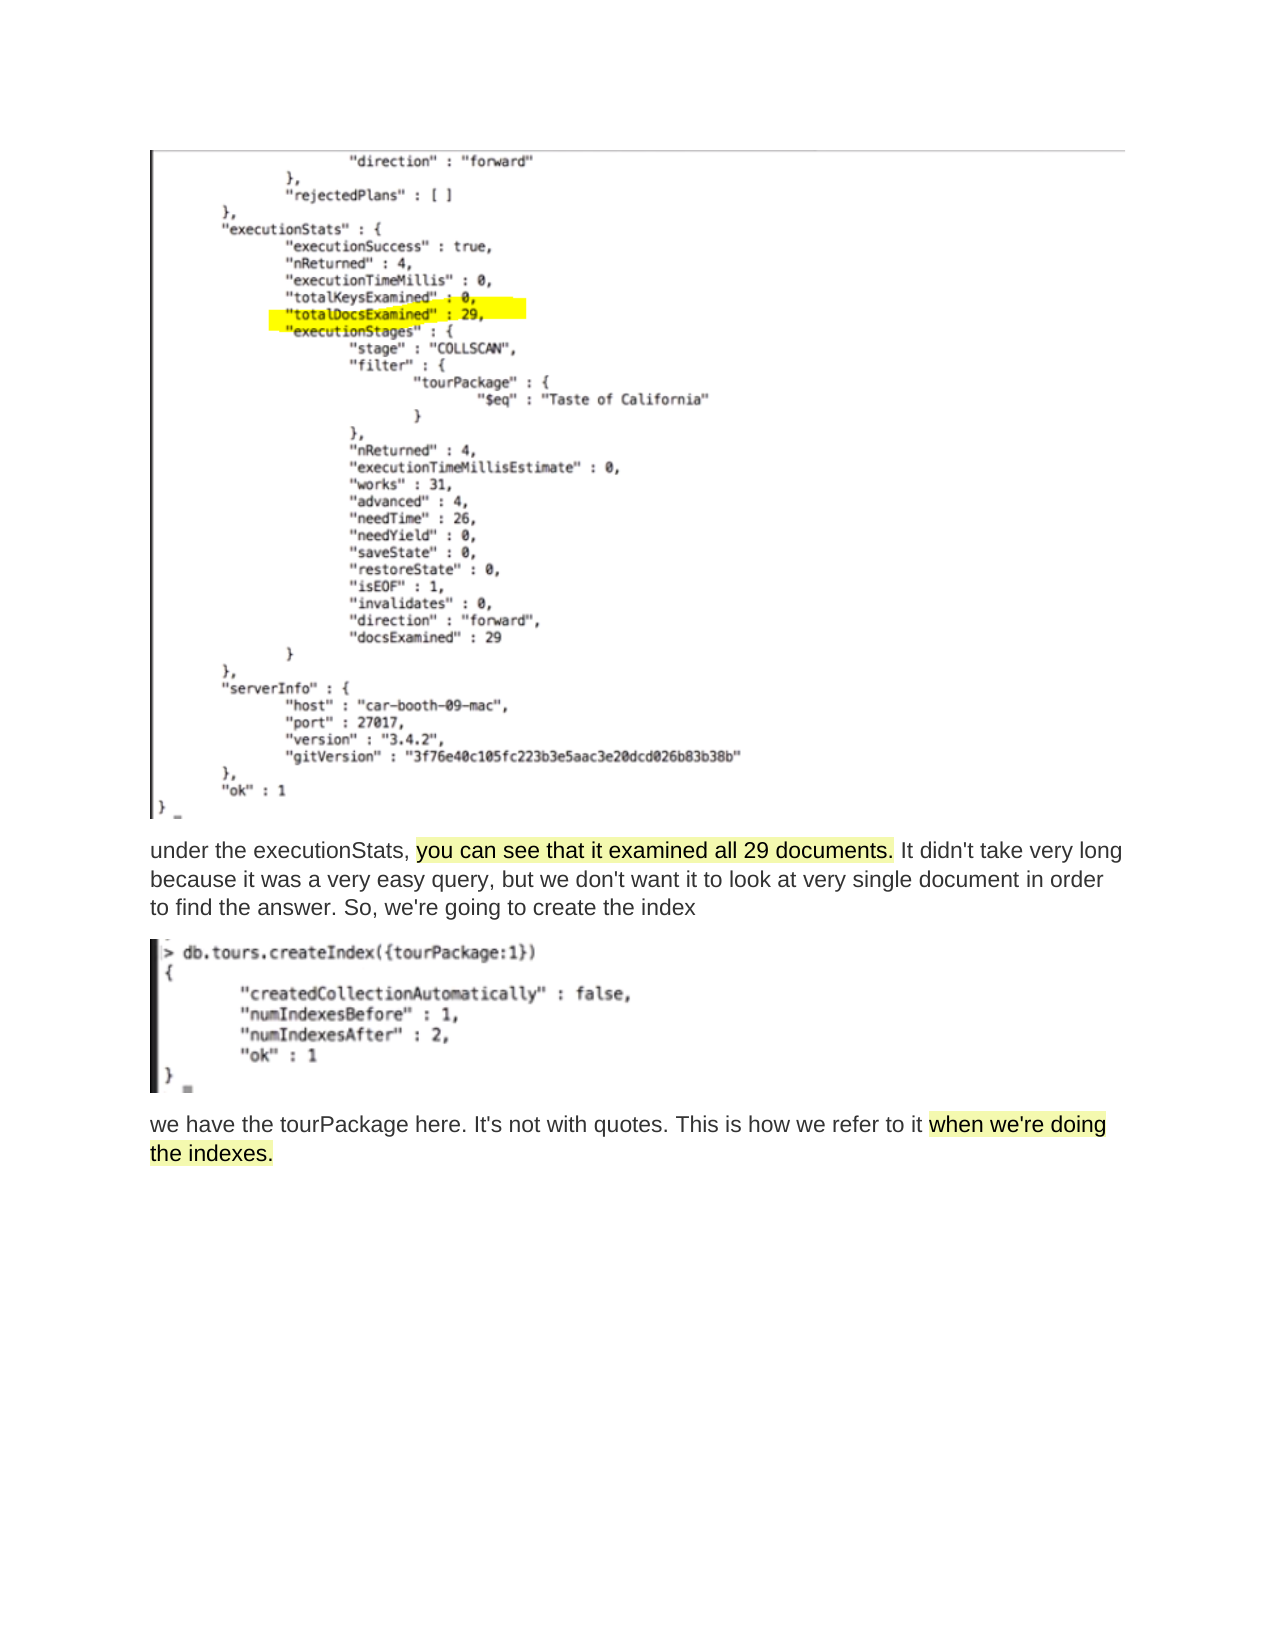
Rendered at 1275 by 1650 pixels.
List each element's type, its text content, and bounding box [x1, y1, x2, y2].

text under the executionStats, you can see that it examined all 29 documents. It didn't take very long because it was a very easy query, but we don't want it to look at very single document in order to find the answer. So, we're going to create the index [150, 837, 1125, 920]
text we have the tourPackage here. It's not with quotes. This is how we refer to it when we're doing the indexes. [150, 1111, 1125, 1166]
picture [150, 150, 1125, 819]
picture [150, 939, 824, 1093]
